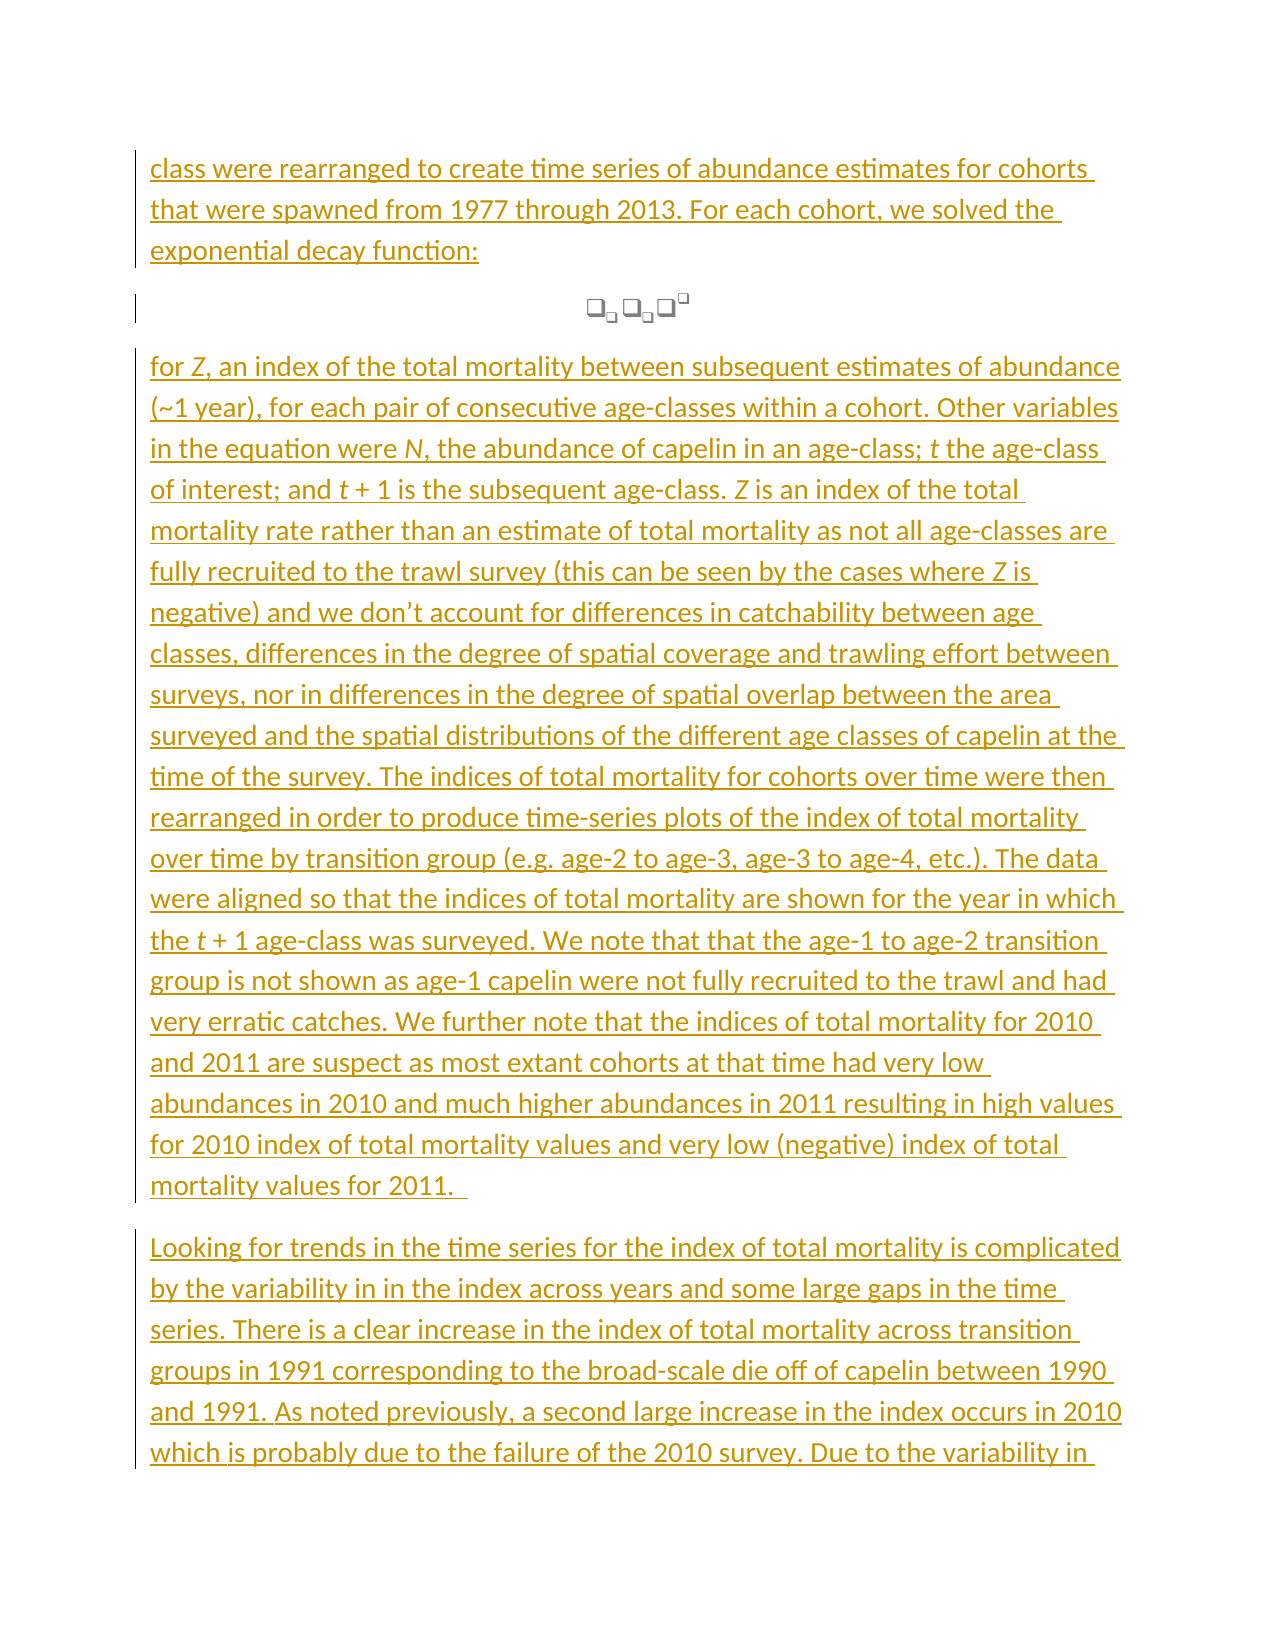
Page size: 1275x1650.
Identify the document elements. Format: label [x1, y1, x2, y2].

text [150, 1229, 1125, 1469]
